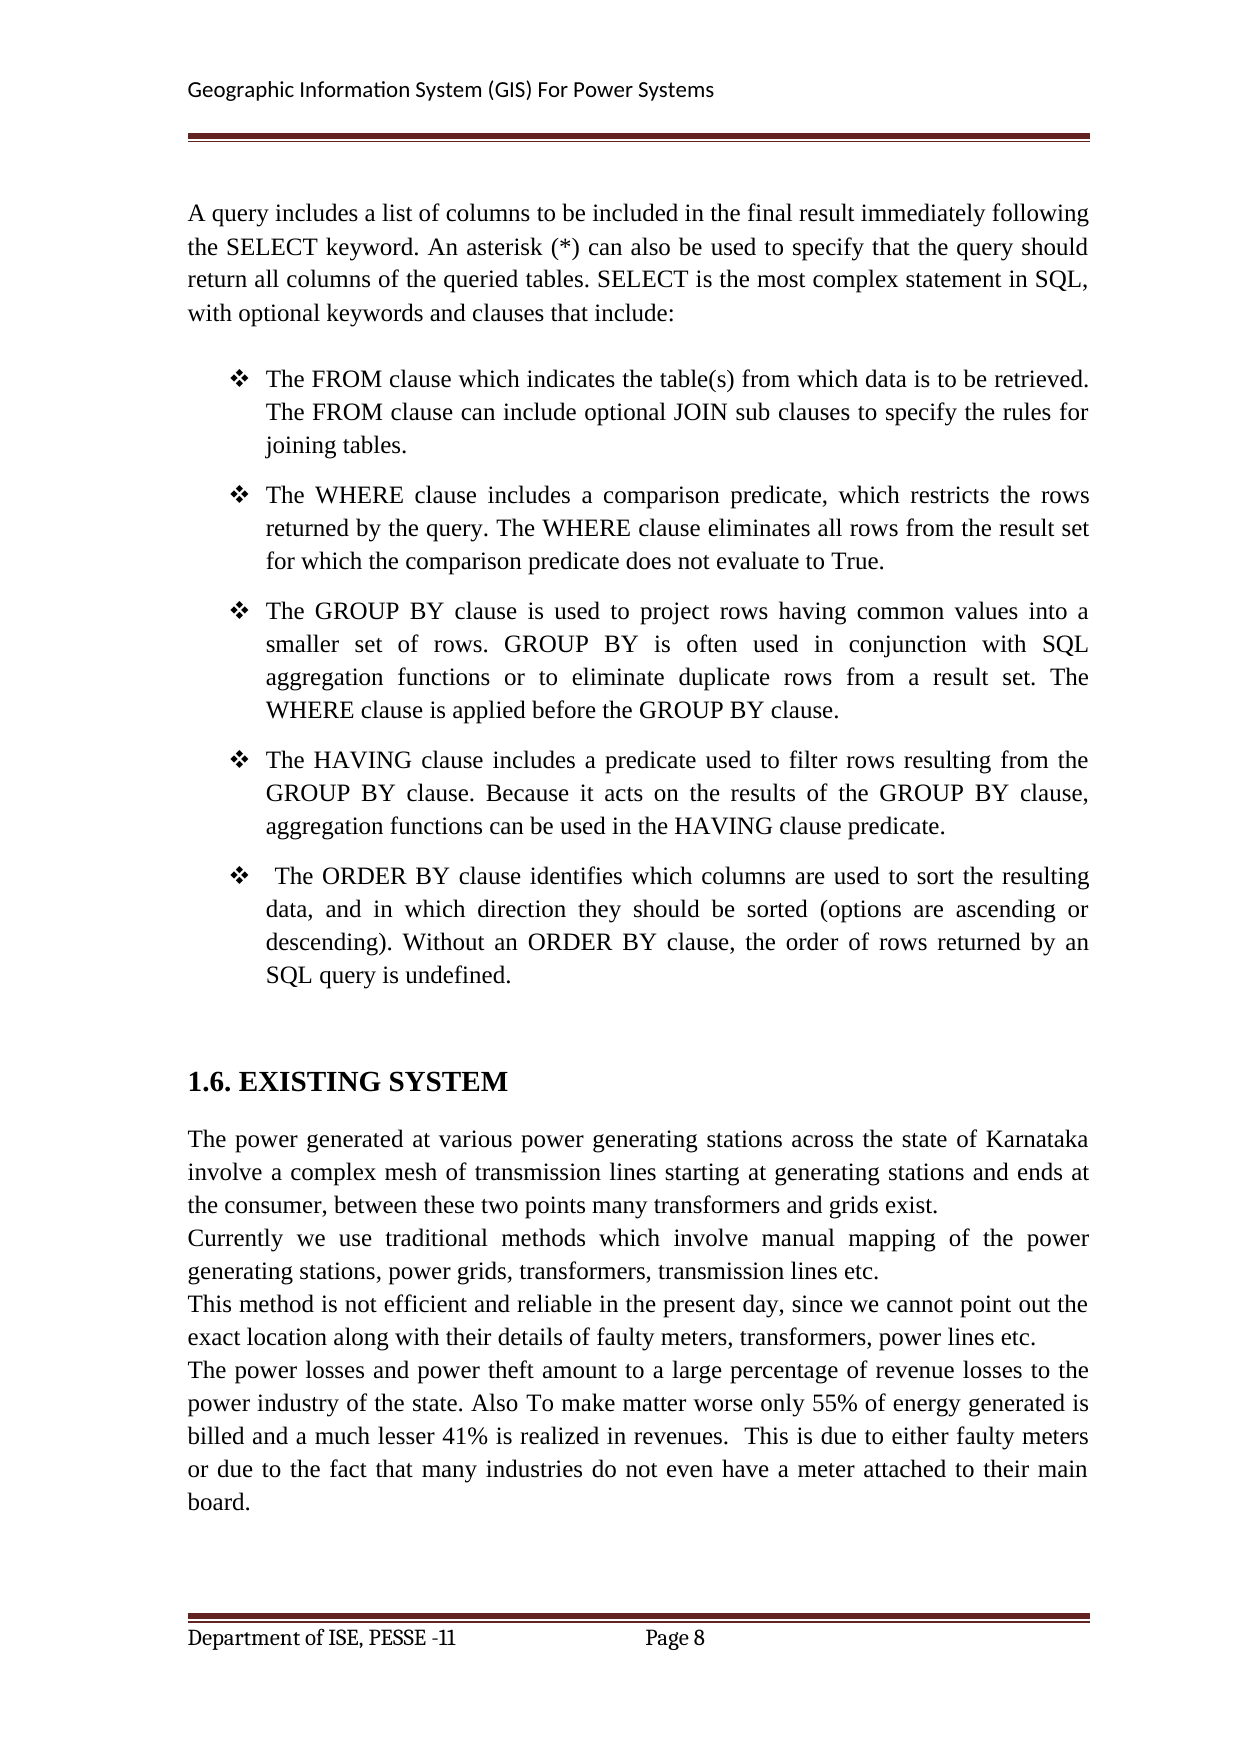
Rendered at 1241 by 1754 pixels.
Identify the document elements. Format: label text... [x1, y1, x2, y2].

list The HAVING clause includes a predicate used to filter rows resulting from the GROUP BY clause. Because it acts on the results of the GROUP BY clause, aggregation functions can be used in the HAVING clause predicate. [228, 745, 1090, 840]
list The WHERE clause includes a comparison predicate, which restricts the rows returned by the query. The WHERE clause eliminates all rows from the result set for which the comparison predicate does not evaluate to True. [228, 480, 1090, 574]
text The power generated at various power generating stations across the state of Karnataka involve a complex mesh of transmission lines starting at generating stations and ends at the consumer, between these two points many transformers and grids exist. [187, 1124, 1090, 1218]
text 1.6. EXISTING SYSTEM [187, 1064, 1090, 1098]
text Currently we use traditional methods which involve manual mapping of the power generating stations, power grids, transformers, transmission lines etc. [187, 1223, 1090, 1284]
list The GROUP BY clause is used to project rows having common values into a smaller set of rows. GROUP BY is often used in conjunction with SQL aggregation functions or to eliminate duplicate rows from a result set. The WHERE clause is applied before the GROUP BY clause. [228, 596, 1090, 724]
list The ORDER BY clause identifies which columns are used to sort the resulting data, and in which direction they should be sorted (options are ascending or descending). Without an ORDER BY clause, the order of rows returned by an SQL query is undefined. [228, 861, 1090, 989]
text A query includes a list of columns to be included in the final result immediately following the SELECT keyword. An asterisk (*) can also be used to specify that the query should return all columns of the queried tables. SELECT is the most complex statement in SQL, with optional keywords and clauses that include: [187, 198, 1090, 326]
text This method is not efficient and reliable in the present day, since we cannot point out the exact location along with their details of faulty meters, transformers, power lines etc. [187, 1289, 1090, 1351]
text The power losses and power theft amount to a large percentage of revenue losses to the power industry of the state. Also To make matter worse only 55% of energy generated is billed and a much lesser 41% is realized in revenues. This is due to either faulty meters or due to the fact that many industries do not even have a meter attached to their main board. [187, 1355, 1090, 1516]
list The FROM clause which indicates the table(s) from which data is to be retrieved. The FROM clause can include optional JOIN sub clauses to specify the rules for joining tables. [228, 364, 1090, 458]
